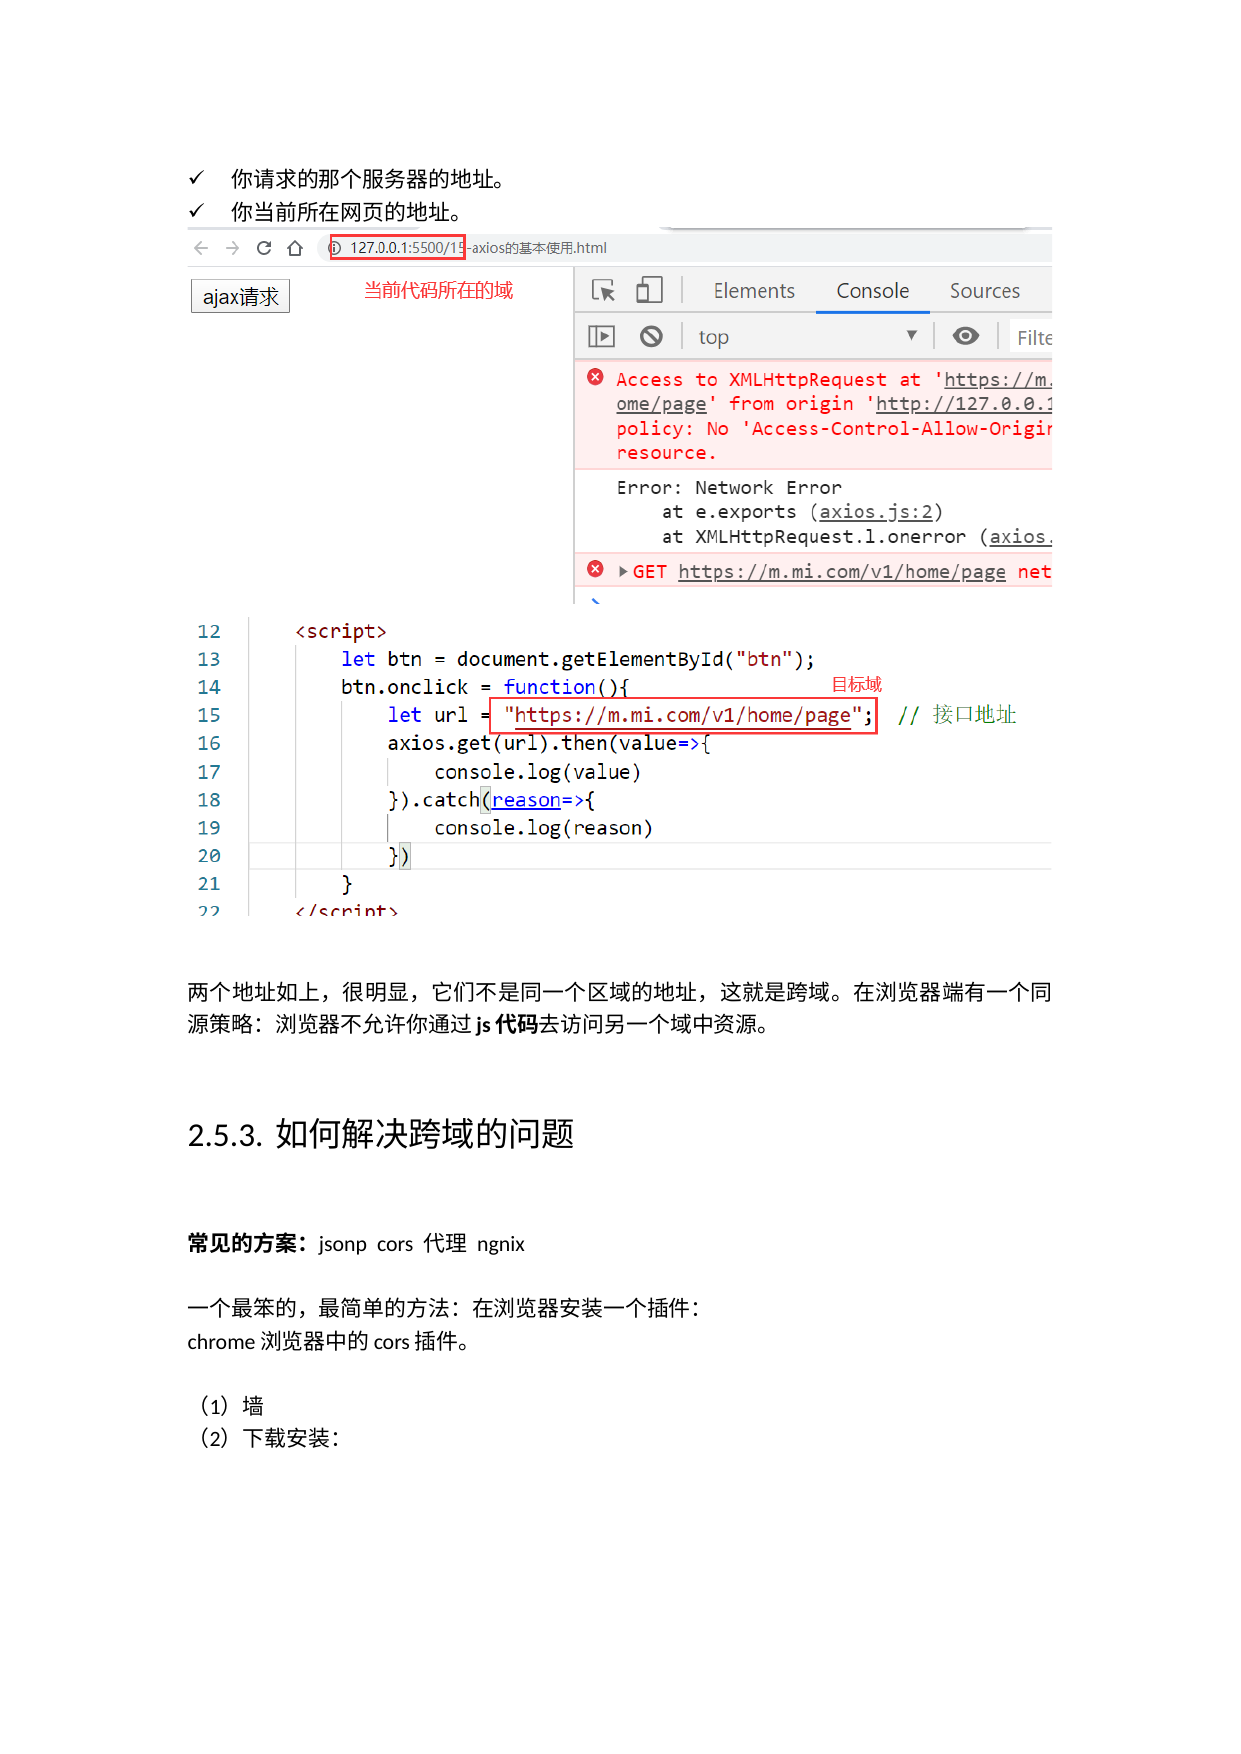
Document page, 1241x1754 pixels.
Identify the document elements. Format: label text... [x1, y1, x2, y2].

text 一个最笨的，最简单的方法：在浏览器安装一个插件： [187, 1291, 1053, 1323]
list 墙 [187, 1388, 1053, 1421]
text chrome浏览器中的cors插件。 [187, 1323, 1053, 1356]
list 你当前所在网页的地址。 [187, 194, 1053, 227]
picture [187, 617, 1052, 916]
picture [187, 227, 1053, 604]
list 下载安装： [187, 1421, 1053, 1453]
text 两个地址如上，很明显，它们不是同一个区域的地址，这就是跨域。在浏览器端有一个同源策略：浏览器不允许你通过js代码去访问另一个域中资源。 [187, 974, 1053, 1039]
text 常见的方案：jsonp cors 代理 ngnix [187, 1226, 1053, 1258]
subtitle 如何解决跨域的问题 [187, 1099, 1053, 1164]
list 你请求的那个服务器的地址。 [187, 162, 1053, 194]
